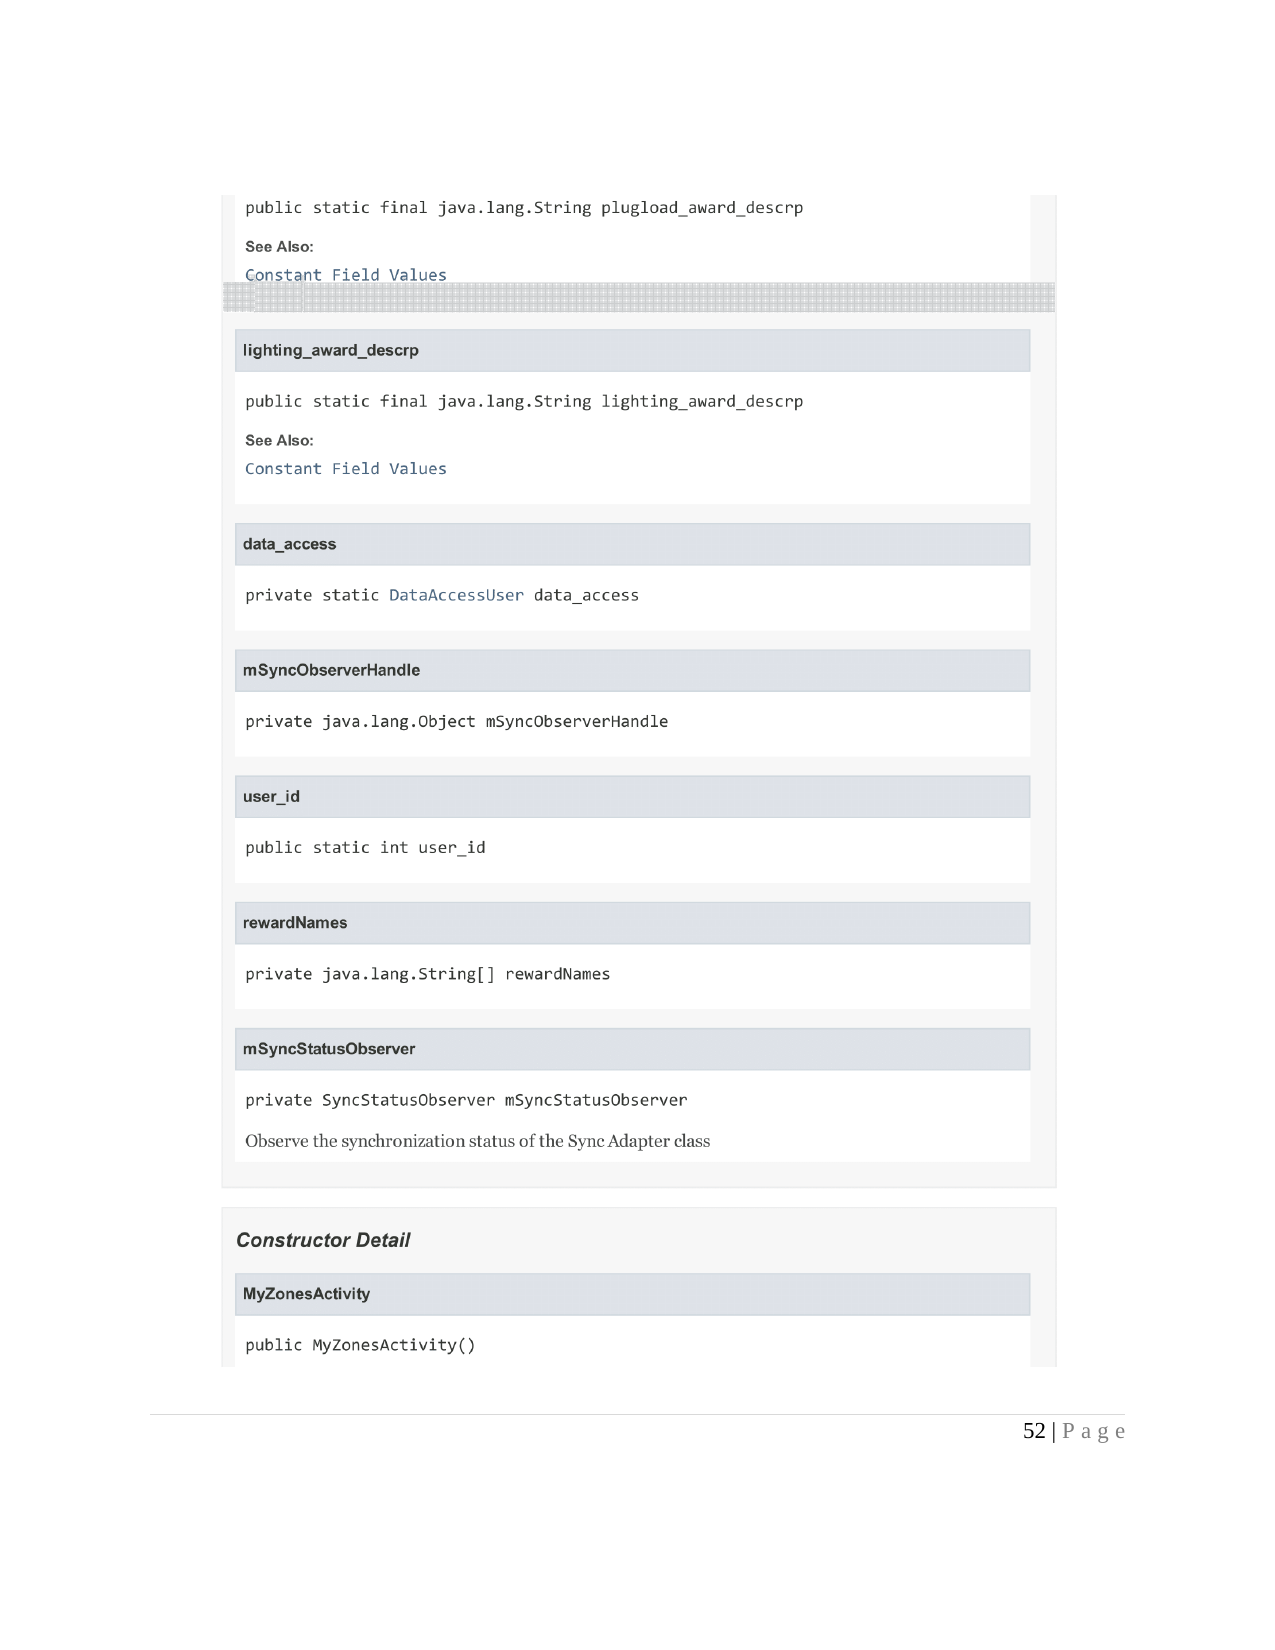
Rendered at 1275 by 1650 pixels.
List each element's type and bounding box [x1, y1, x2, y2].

picture [150, 150, 1125, 1412]
